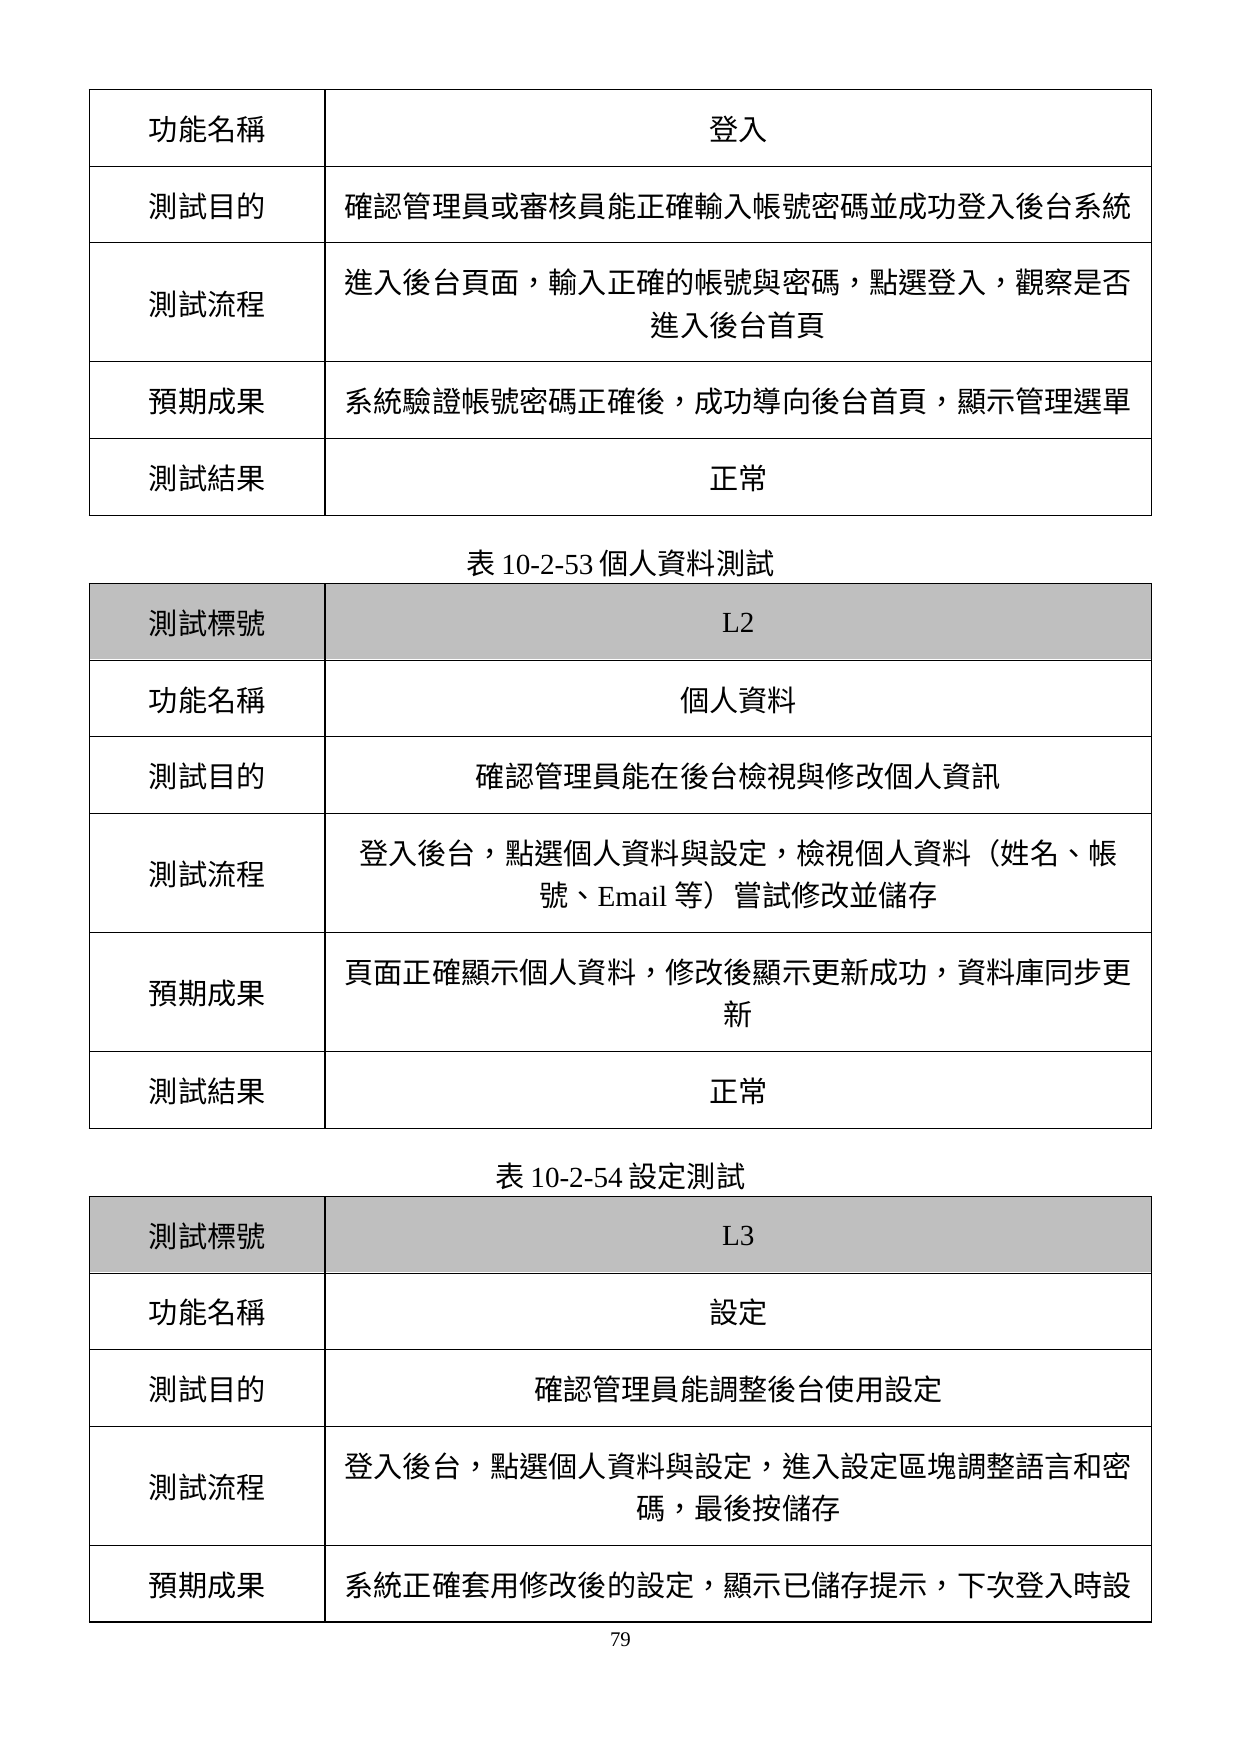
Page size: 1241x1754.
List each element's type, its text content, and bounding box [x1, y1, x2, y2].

table_cell 測試目的 [90, 737, 324, 813]
table_cell 進入後台頁面，輸入正確的帳號與密碼，點選登入，觀察是否進入後台首頁 [326, 243, 1151, 361]
text 表10-2-53個人資料測試 [89, 541, 1152, 583]
table_cell 登入 [326, 90, 1151, 166]
table_cell 測試結果 [90, 439, 324, 514]
table_cell 測試流程 [90, 1427, 324, 1545]
table_cell 預期成果 [90, 1546, 324, 1621]
table_cell 測試流程 [90, 814, 324, 932]
table_cell 測試目的 [90, 1350, 324, 1426]
table_header 測試標號 [90, 584, 324, 659]
table_cell 登入後台，點選個人資料與設定，檢視個人資料（姓名、帳號、Email 等）嘗試修改並儲存 [326, 814, 1151, 932]
table_cell 確認管理員或審核員能正確輸入帳號密碼並成功登入後台系統 [326, 167, 1151, 242]
table_cell 正常 [326, 439, 1151, 514]
table_cell 正常 [326, 1052, 1151, 1127]
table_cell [326, 1546, 1151, 1621]
table_cell 頁面正確顯示個人資料，修改後顯示更新成功，資料庫同步更新 [326, 933, 1151, 1051]
table_cell 功能名稱 [90, 90, 324, 166]
table_header L3 [326, 1197, 1151, 1272]
table_cell 系統驗證帳號密碼正確後，成功導向後台首頁，顯示管理選單 [326, 362, 1151, 438]
table_cell 測試目的 [90, 167, 324, 242]
table_cell 預期成果 [90, 933, 324, 1051]
table_cell 個人資料 [326, 661, 1151, 736]
table_cell 預期成果 [90, 362, 324, 438]
table_cell 設定 [326, 1274, 1151, 1349]
table_header L2 [326, 584, 1151, 659]
table_header 測試標號 [90, 1197, 324, 1272]
text 表10-2-54設定測試 [89, 1153, 1152, 1196]
table_cell 功能名稱 [90, 1274, 324, 1349]
table_cell 測試流程 [90, 243, 324, 361]
table_cell 登入後台，點選個人資料與設定，進入設定區塊調整語言和密碼，最後按儲存 [326, 1427, 1151, 1545]
table_cell 確認管理員能調整後台使用設定 [326, 1350, 1151, 1426]
table_cell 測試結果 [90, 1052, 324, 1127]
table_cell 功能名稱 [90, 661, 324, 736]
table_cell 確認管理員能在後台檢視與修改個人資訊 [326, 737, 1151, 813]
